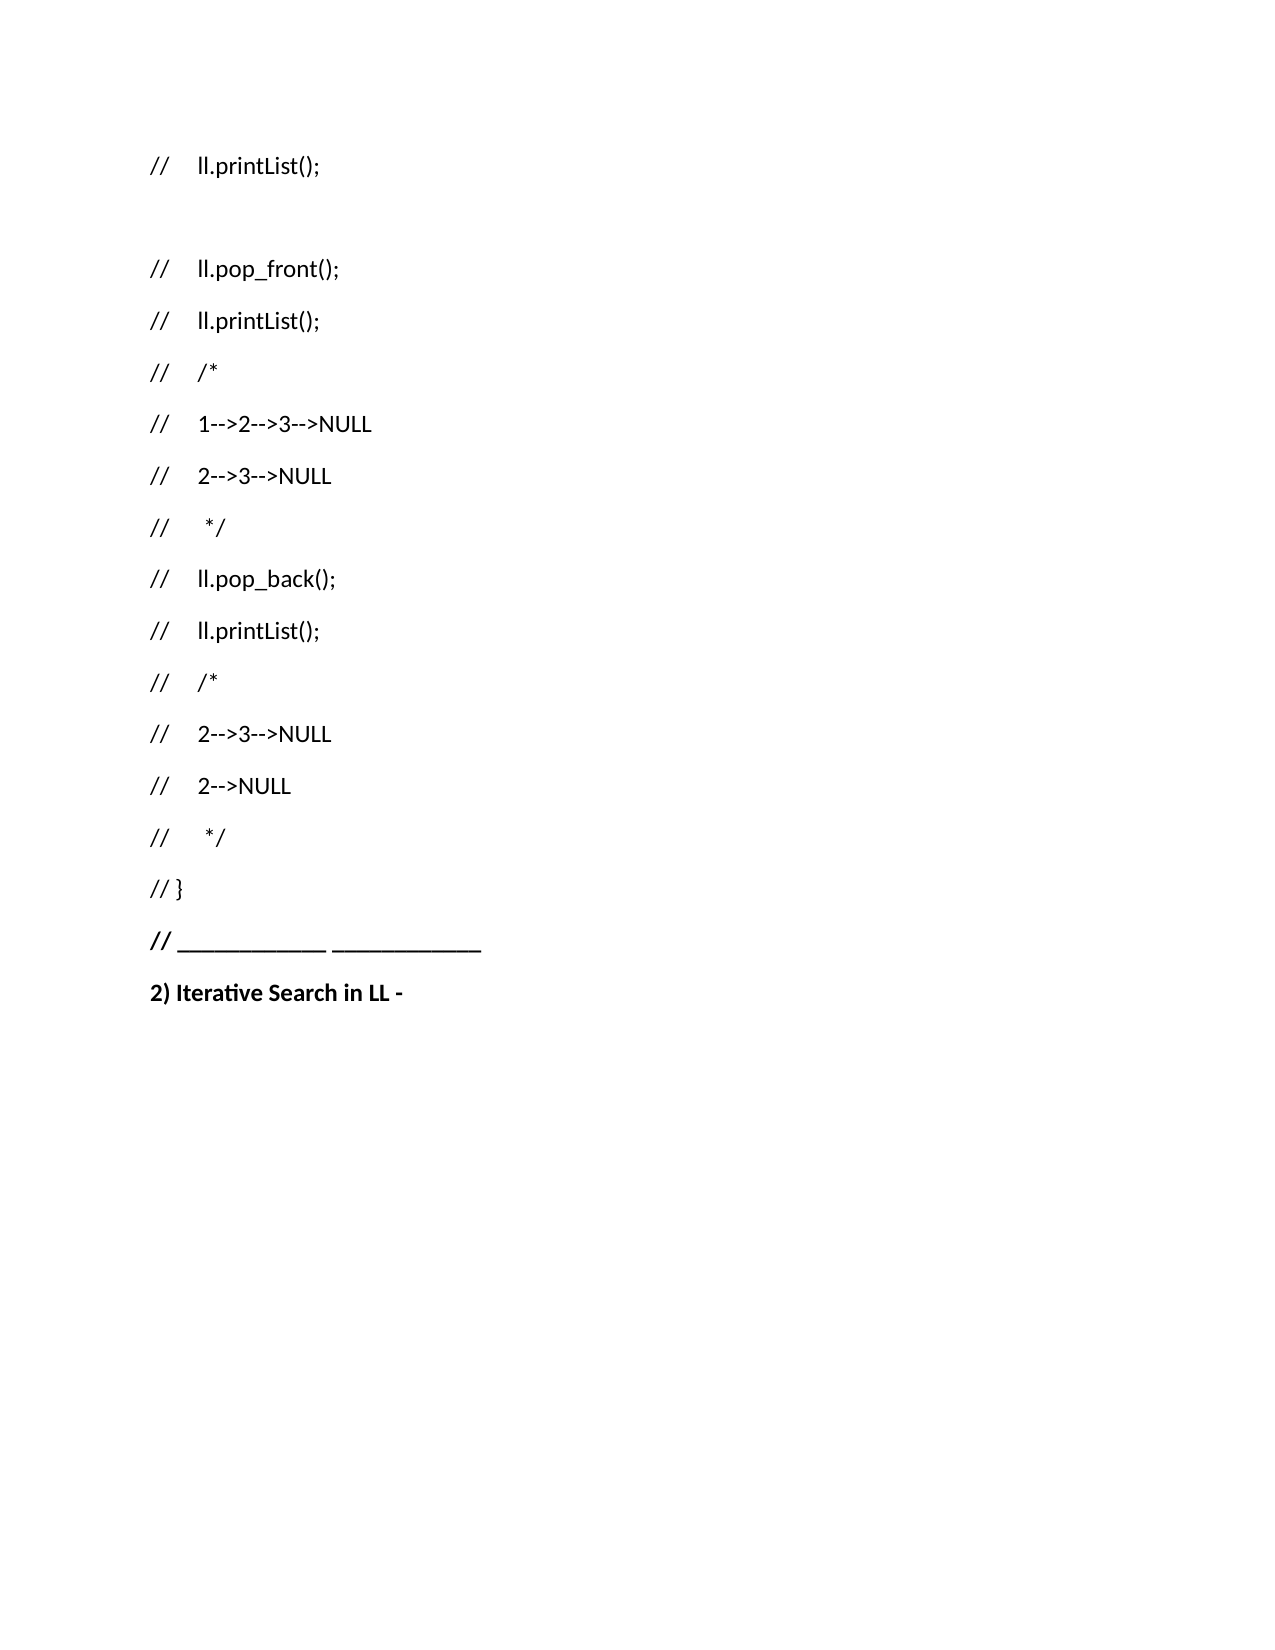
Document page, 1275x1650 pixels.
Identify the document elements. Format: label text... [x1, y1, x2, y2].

text // */ [150, 512, 1125, 542]
text // } [150, 873, 1125, 904]
text // ll.printList(); [150, 150, 1125, 181]
text // ____________ ____________ [150, 925, 1125, 956]
text // 2-->3-->NULL [150, 460, 1125, 491]
text // 2-->NULL [150, 770, 1125, 801]
text 2) Iterative Search in LL - [150, 977, 1125, 1007]
text // */ [150, 822, 1125, 852]
text // ll.pop_front(); [150, 253, 1125, 284]
text // 1-->2-->3-->NULL [150, 408, 1125, 439]
text // 2-->3-->NULL [150, 718, 1125, 749]
text // ll.printList(); [150, 305, 1125, 336]
text // /* [150, 667, 1125, 697]
text // /* [150, 357, 1125, 387]
text // ll.printList(); [150, 615, 1125, 646]
text // ll.pop_back(); [150, 563, 1125, 594]
